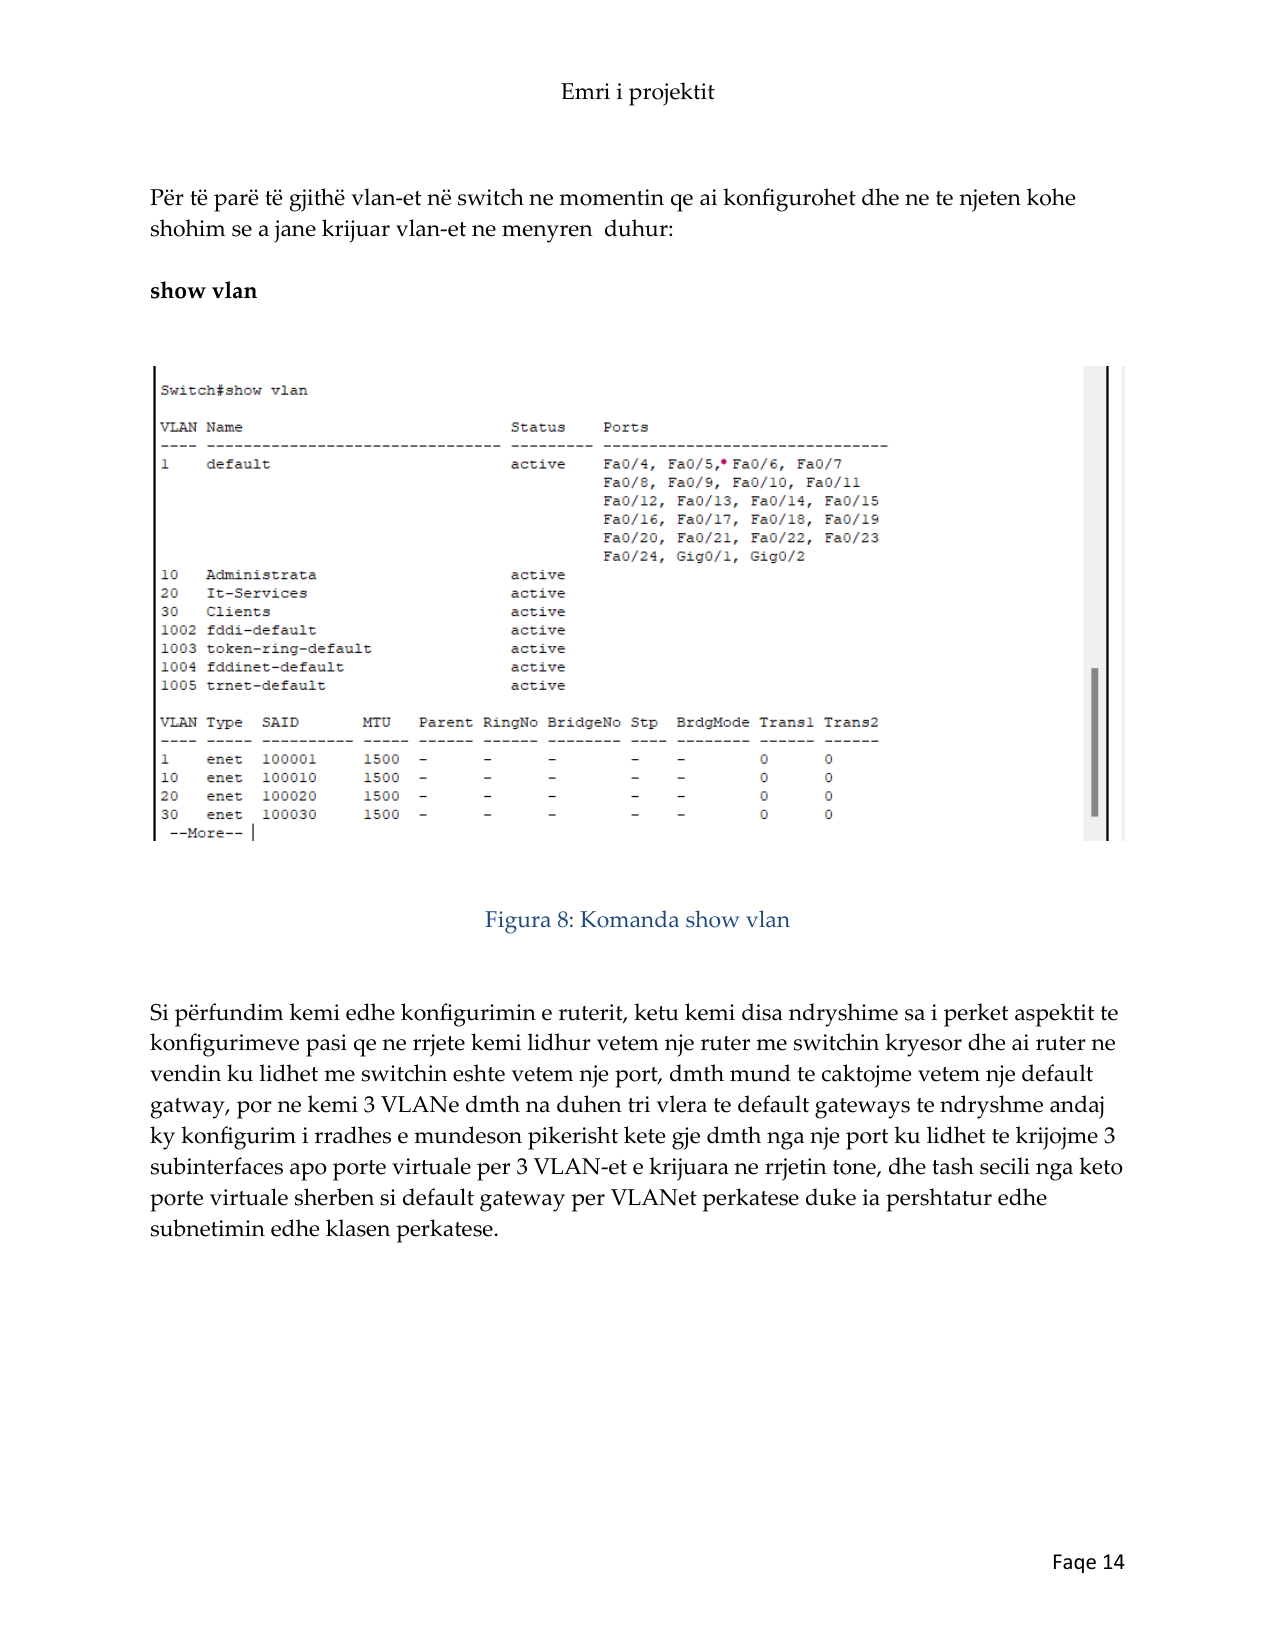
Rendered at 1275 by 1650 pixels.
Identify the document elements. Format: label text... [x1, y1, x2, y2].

text Figura 8: Komanda show vlan [150, 903, 1125, 934]
text Për të parë të gjithë vlan-et në switch ne momentin qe ai konfigurohet dhe ne te njeten kohe shohim se a jane krijuar vlan-et ne menyren duhur: [150, 181, 1125, 243]
text Si përfundim kemi edhe konfigurimin e ruterit, ketu kemi disa ndryshime sa i perket aspektit te konfigurimeve pasi qe ne rrjete kemi lidhur vetem nje ruter me switchin kryesor dhe ai ruter ne vendin ku lidhet me switchin eshte vetem nje port, dmth mund te caktojme vetem nje default gatway, por ne kemi 3 VLANe dmth na duhen tri vlera te default gateways te ndryshme andaj ky konfigurim i rradhes e mundeson pikerisht kete gje dmth nga nje port ku lidhet te krijojme 3 subinterfaces apo porte virtuale per 3 VLAN-et e krijuara ne rrjetin tone, dhe tash secili nga keto porte virtuale sherben si default gateway per VLANet perkatese duke ia pershtatur edhe subnetimin edhe klasen perkatese. [150, 996, 1125, 1243]
picture [150, 366, 1125, 841]
text show vlan [150, 243, 1125, 305]
